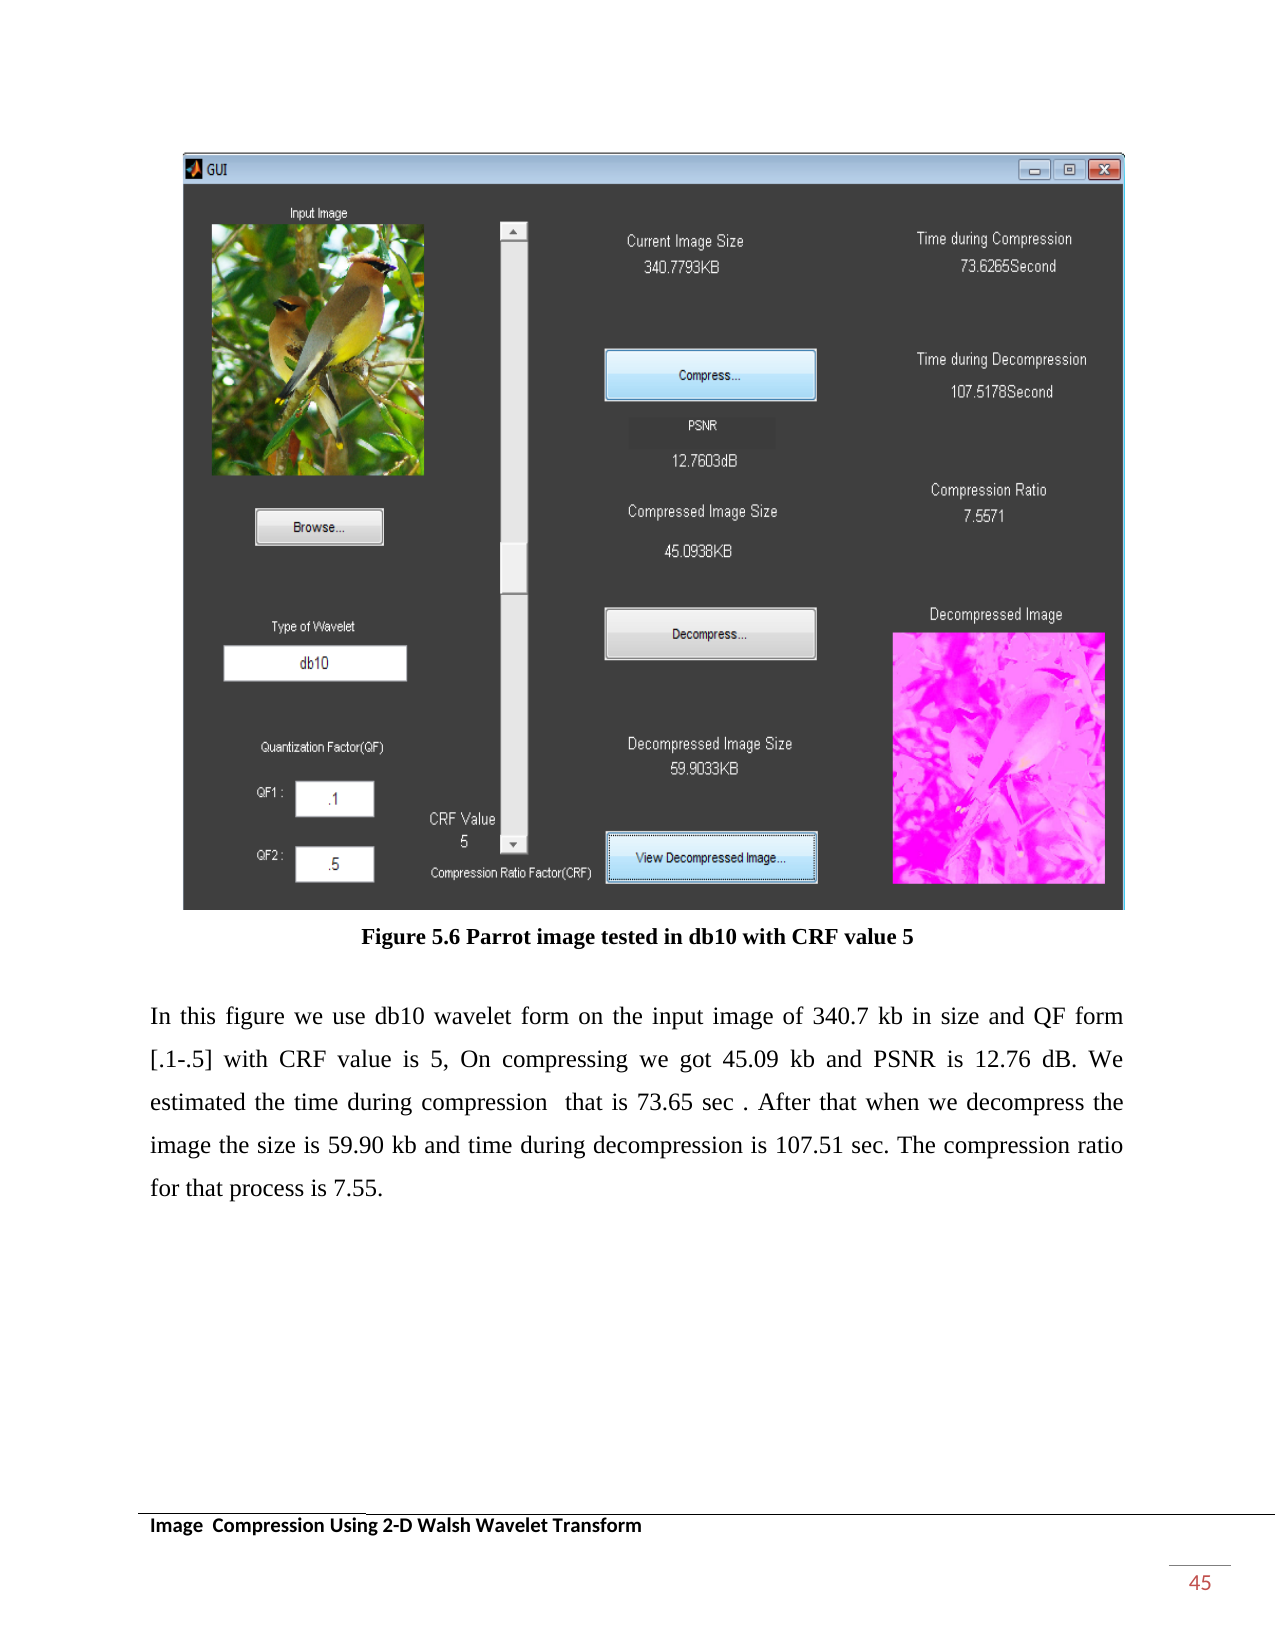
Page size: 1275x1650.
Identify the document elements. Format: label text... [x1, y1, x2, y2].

picture [182, 150, 1125, 910]
text Figure 5.6 Parrot image tested in db10 with CRF value 5 [150, 923, 1125, 950]
text In this figure we use db10 wavelet form on the input image of 340.7 kb in size and QF form [.1-.5] with CRF value is 5, On compressing we got 45.09 kb and PSNR is 12.76 dB. We estimated the time during compression that is 73.65 sec . After that when we decompress the image the size is 59.90 kb and time during decompression is 107.51 sec. The compression ratio for that process is 7.55. [150, 1001, 1125, 1202]
